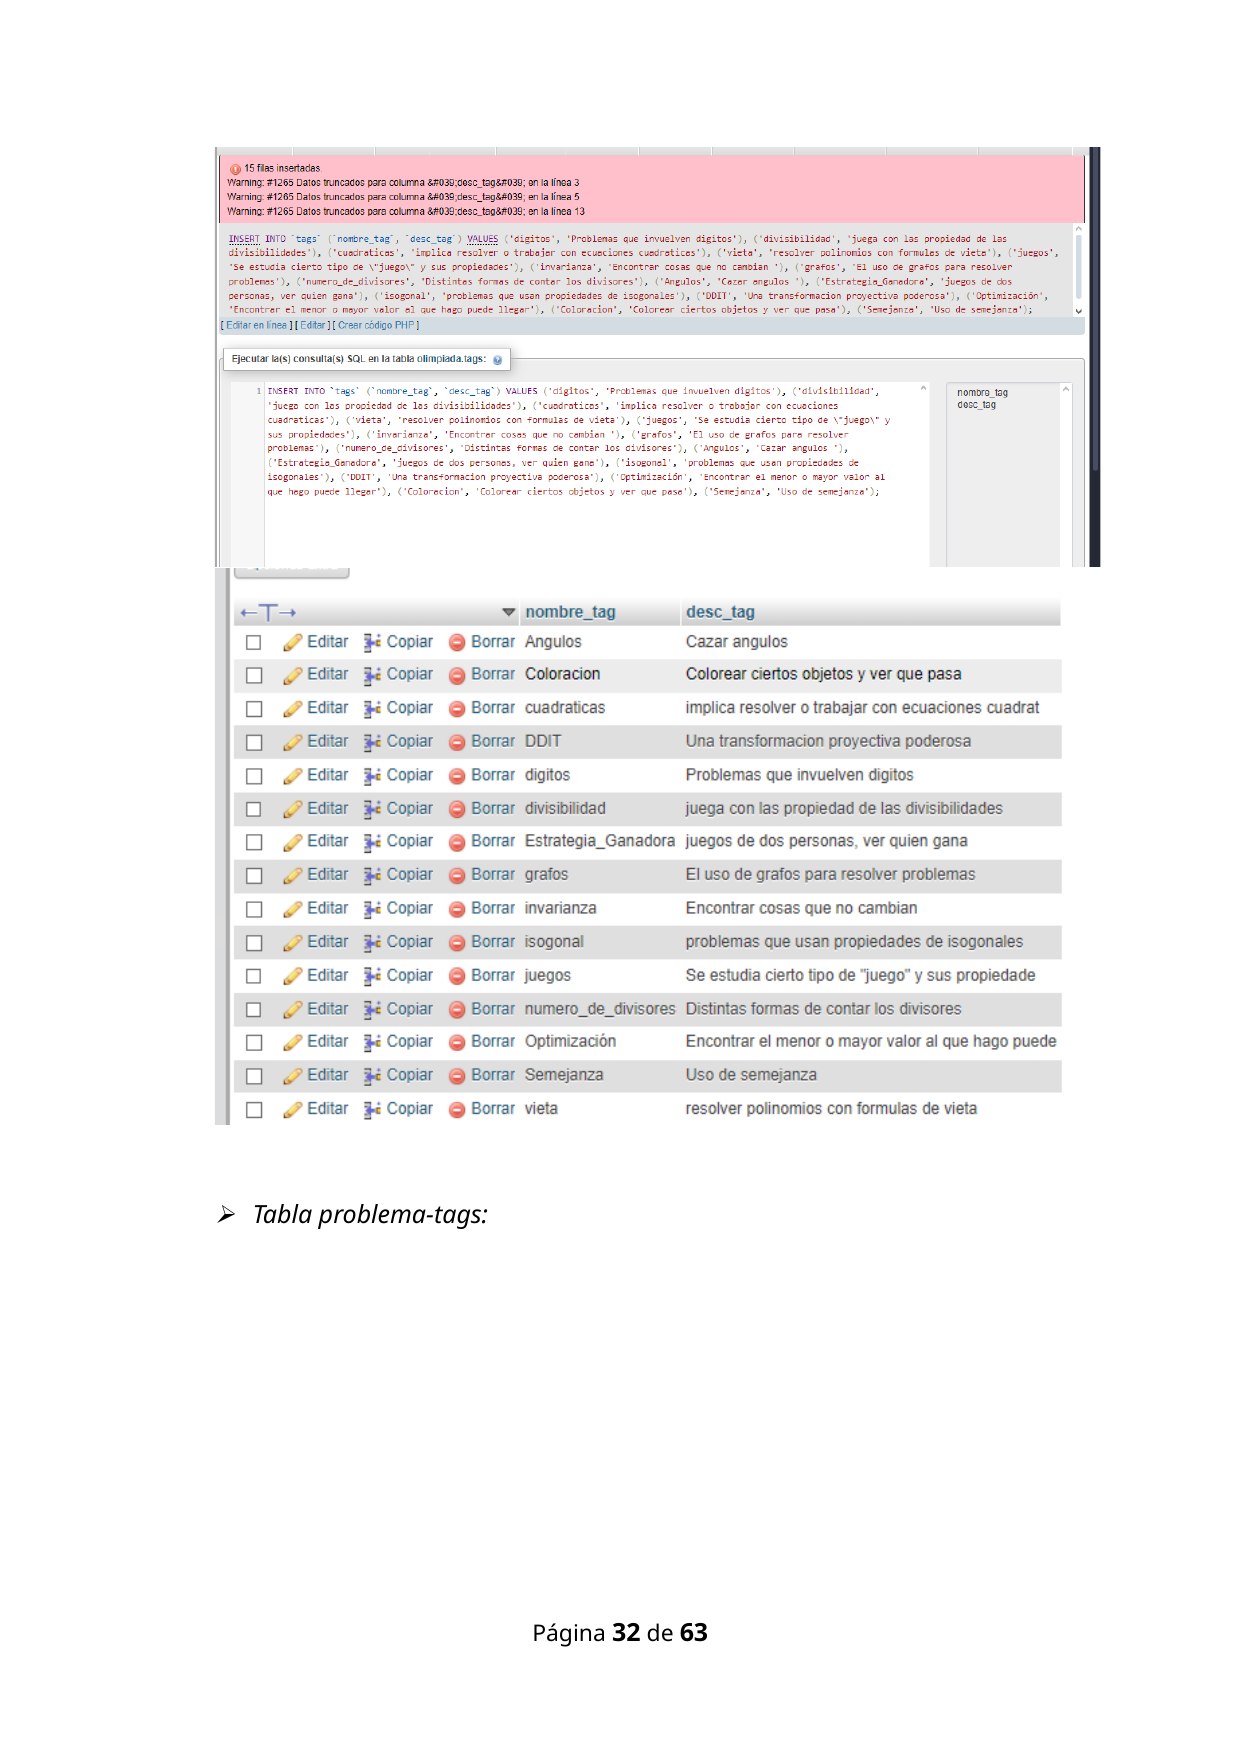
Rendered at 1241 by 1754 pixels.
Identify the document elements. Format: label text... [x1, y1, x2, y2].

picture [214, 568, 1101, 1125]
picture [214, 147, 1101, 567]
list Tabla problema-tags: [215, 1197, 1063, 1231]
